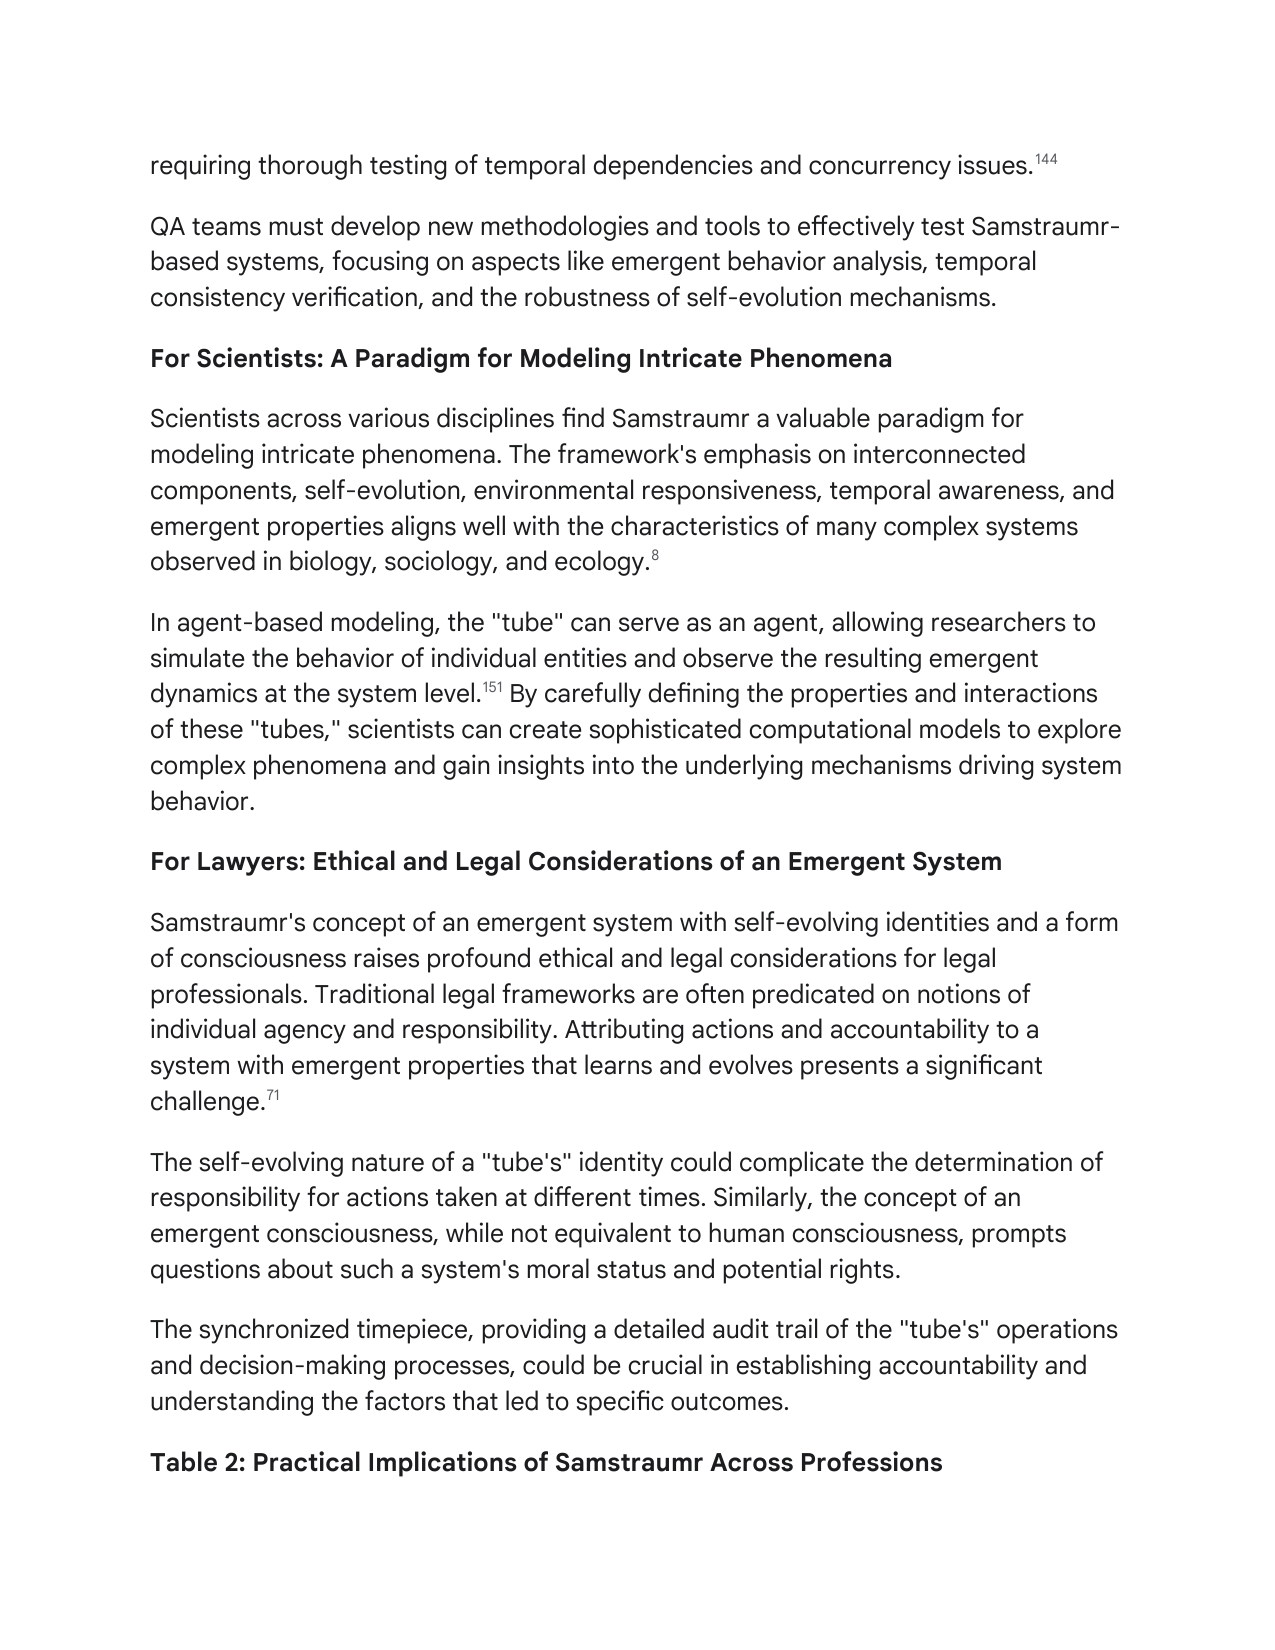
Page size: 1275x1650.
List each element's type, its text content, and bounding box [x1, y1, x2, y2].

text For Lawyers: Ethical and Legal Considerations of an Emergent System [150, 847, 1125, 878]
text The synchronized timepiece, providing a detailed audit trail of the "tube's" operations and decision-making processes, could be crucial in establishing accountability and understanding the factors that led to specific outcomes. [150, 1315, 1125, 1417]
text QA teams must develop new methodologies and tools to effectively test Samstraumr-based systems, focusing on aspects like emergent behavior analysis, temporal consistency verification, and the robustness of self-evolution mechanisms. [150, 211, 1125, 313]
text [150, 150, 1125, 181]
text Scientists across various disciplines find Samstraumr a valuable paradigm for modeling intricate phenomena. The framework's emphasis on interconnected components, self-evolution, environmental responsiveness, temporal awareness, and emergent properties aligns well with the characteristics of many complex systems observed in biology, sociology, and ecology.8 [150, 404, 1125, 578]
text Samstraumr's concept of an emergent system with self-evolving identities and a form of consciousness raises profound ethical and legal considerations for legal professionals. Traditional legal frameworks are often predicated on notions of individual agency and responsibility. Attributing actions and accountability to a system with emergent properties that learns and evolves presents a significant challenge.71 [150, 907, 1125, 1117]
text In agent-based modeling, the "tube" can serve as an agent, allowing researchers to simulate the behavior of individual entities and observe the resulting emergent dynamics at the system level.151 By carefully defining the properties and interactions of these "tubes," scientists can create sophisticated computational models to explore complex phenomena and gain insights into the underlying mechanisms driving system behavior. [150, 607, 1125, 817]
text Table 2: Practical Implications of Samstraumr Across Professions [150, 1447, 1125, 1478]
text For Scientists: A Paradigm for Modeling Intricate Phenomena [150, 343, 1125, 374]
text The self-evolving nature of a "tube's" identity could complicate the determination of responsibility for actions taken at different times. Similarly, the concept of an emergent consciousness, while not equivalent to human consciousness, prompts questions about such a system's moral status and potential rights. [150, 1147, 1125, 1285]
